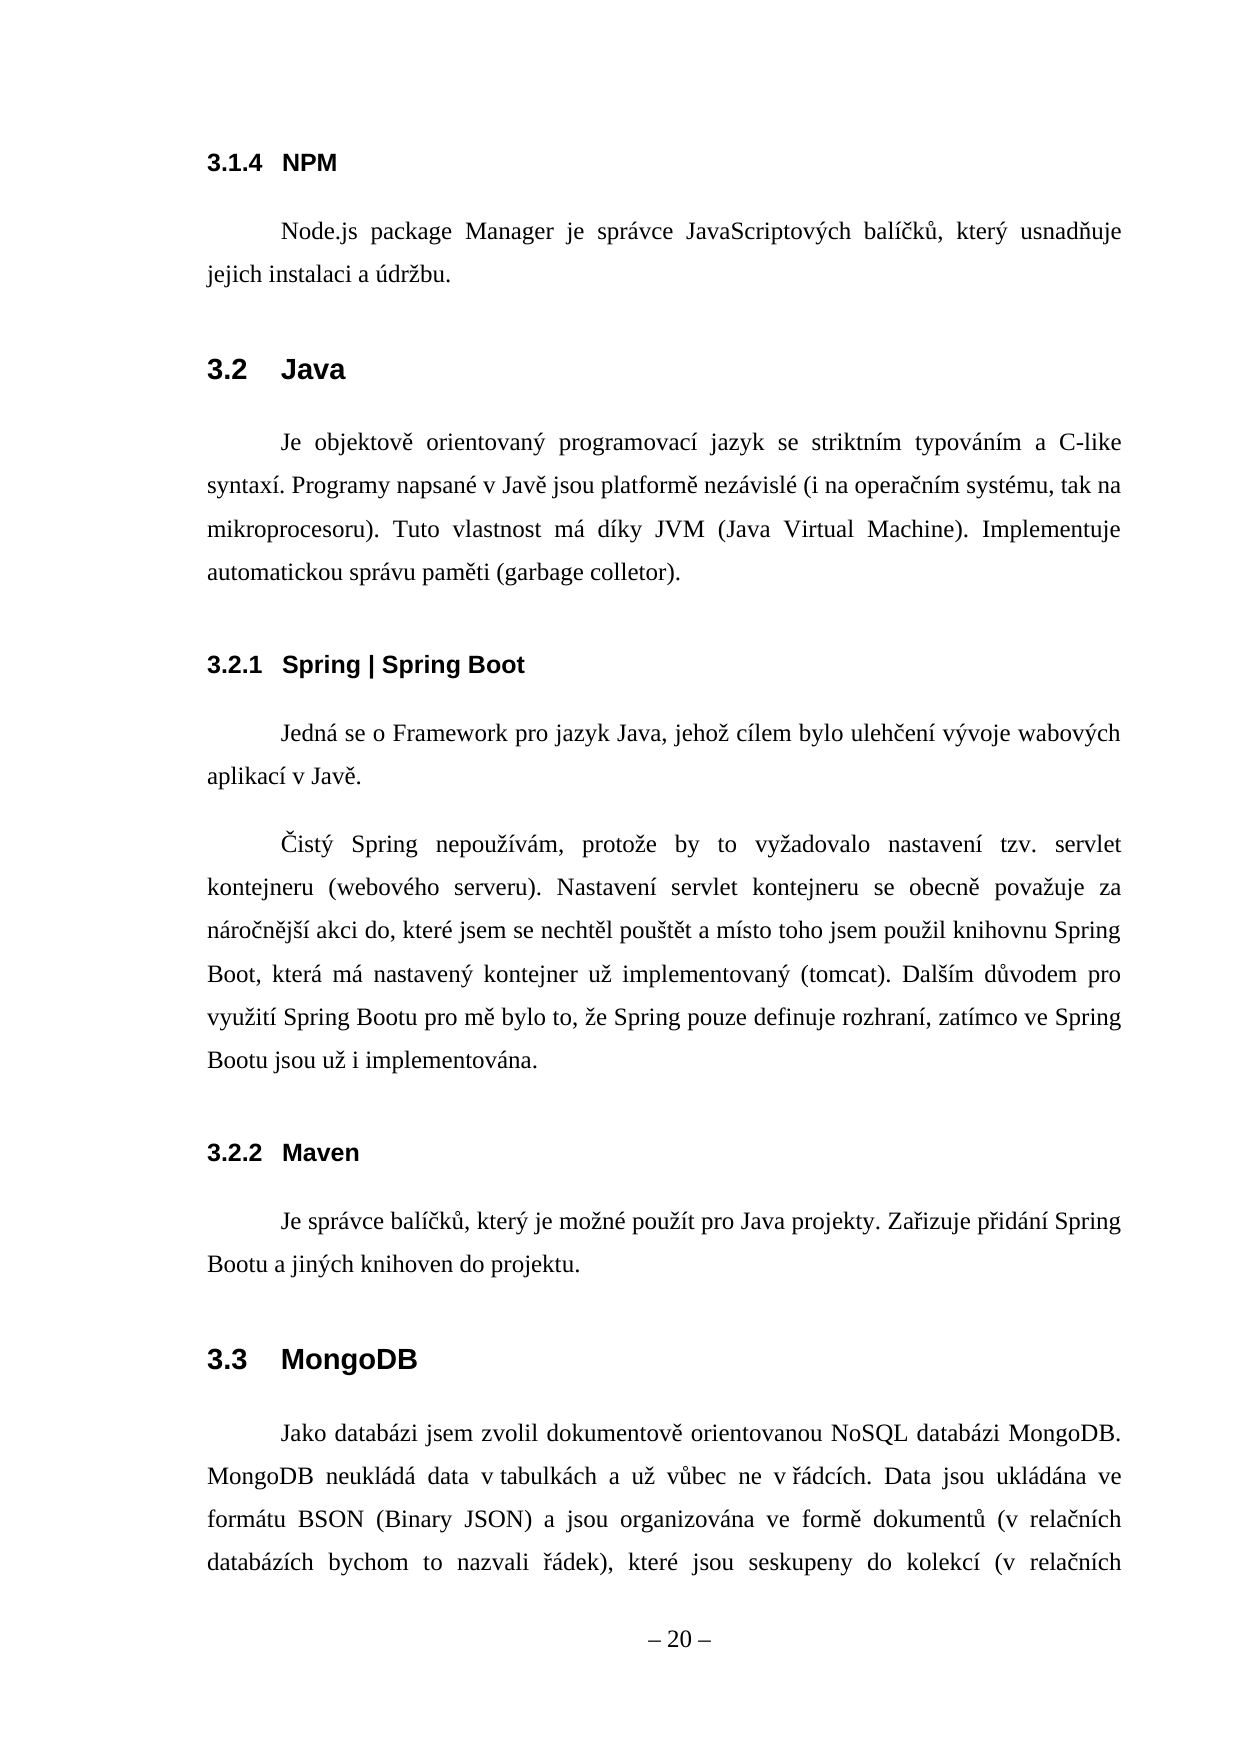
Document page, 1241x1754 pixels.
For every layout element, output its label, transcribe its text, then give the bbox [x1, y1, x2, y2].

subtitle Spring | Spring Boot [207, 650, 1122, 679]
text Jedná se o Framework pro jazyk Java, jehož cílem bylo ulehčení vývoje wabových aplikací v Javě. [207, 718, 1122, 790]
subtitle MongoDB [207, 1342, 1122, 1376]
subtitle Maven [207, 1138, 1122, 1167]
text Čistý Spring nepoužívám, protože by to vyžadovalo nastavení tzv. servlet kontejneru (webového serveru). Nastavení servlet kontejneru se obecně považuje za náročnější akci do, které jsem se nechtěl pouštět a místo toho jsem použil knihovnu Spring Boot, která má nastavený kontejner už implementovaný (tomcat). Dalším důvodem pro využití Spring Bootu pro mě bylo to, že Spring pouze definuje rozhraní, zatímco ve Spring Bootu jsou už i implementována. [207, 829, 1122, 1074]
text Node.js package Manager je správce JavaScriptových balíčků, který usnadňuje jejich instalaci a údržbu. [207, 216, 1122, 288]
text Je objektově orientovaný programovací jazyk se striktním typováním a C-like syntaxí. Programy napsané v Javě jsou platformě nezávislé (i na operačním systému, tak na mikroprocesoru). Tuto vlastnost má díky JVM (Java Virtual Machine). Implementuje automatickou správu paměti (garbage colletor). [207, 427, 1122, 586]
subtitle NPM [207, 148, 1122, 176]
text Je správce balíčků, který je možné použít pro Java projekty. Zařizuje přidání Spring Bootu a jiných knihoven do projektu. [207, 1206, 1122, 1278]
subtitle Java [207, 352, 1122, 386]
